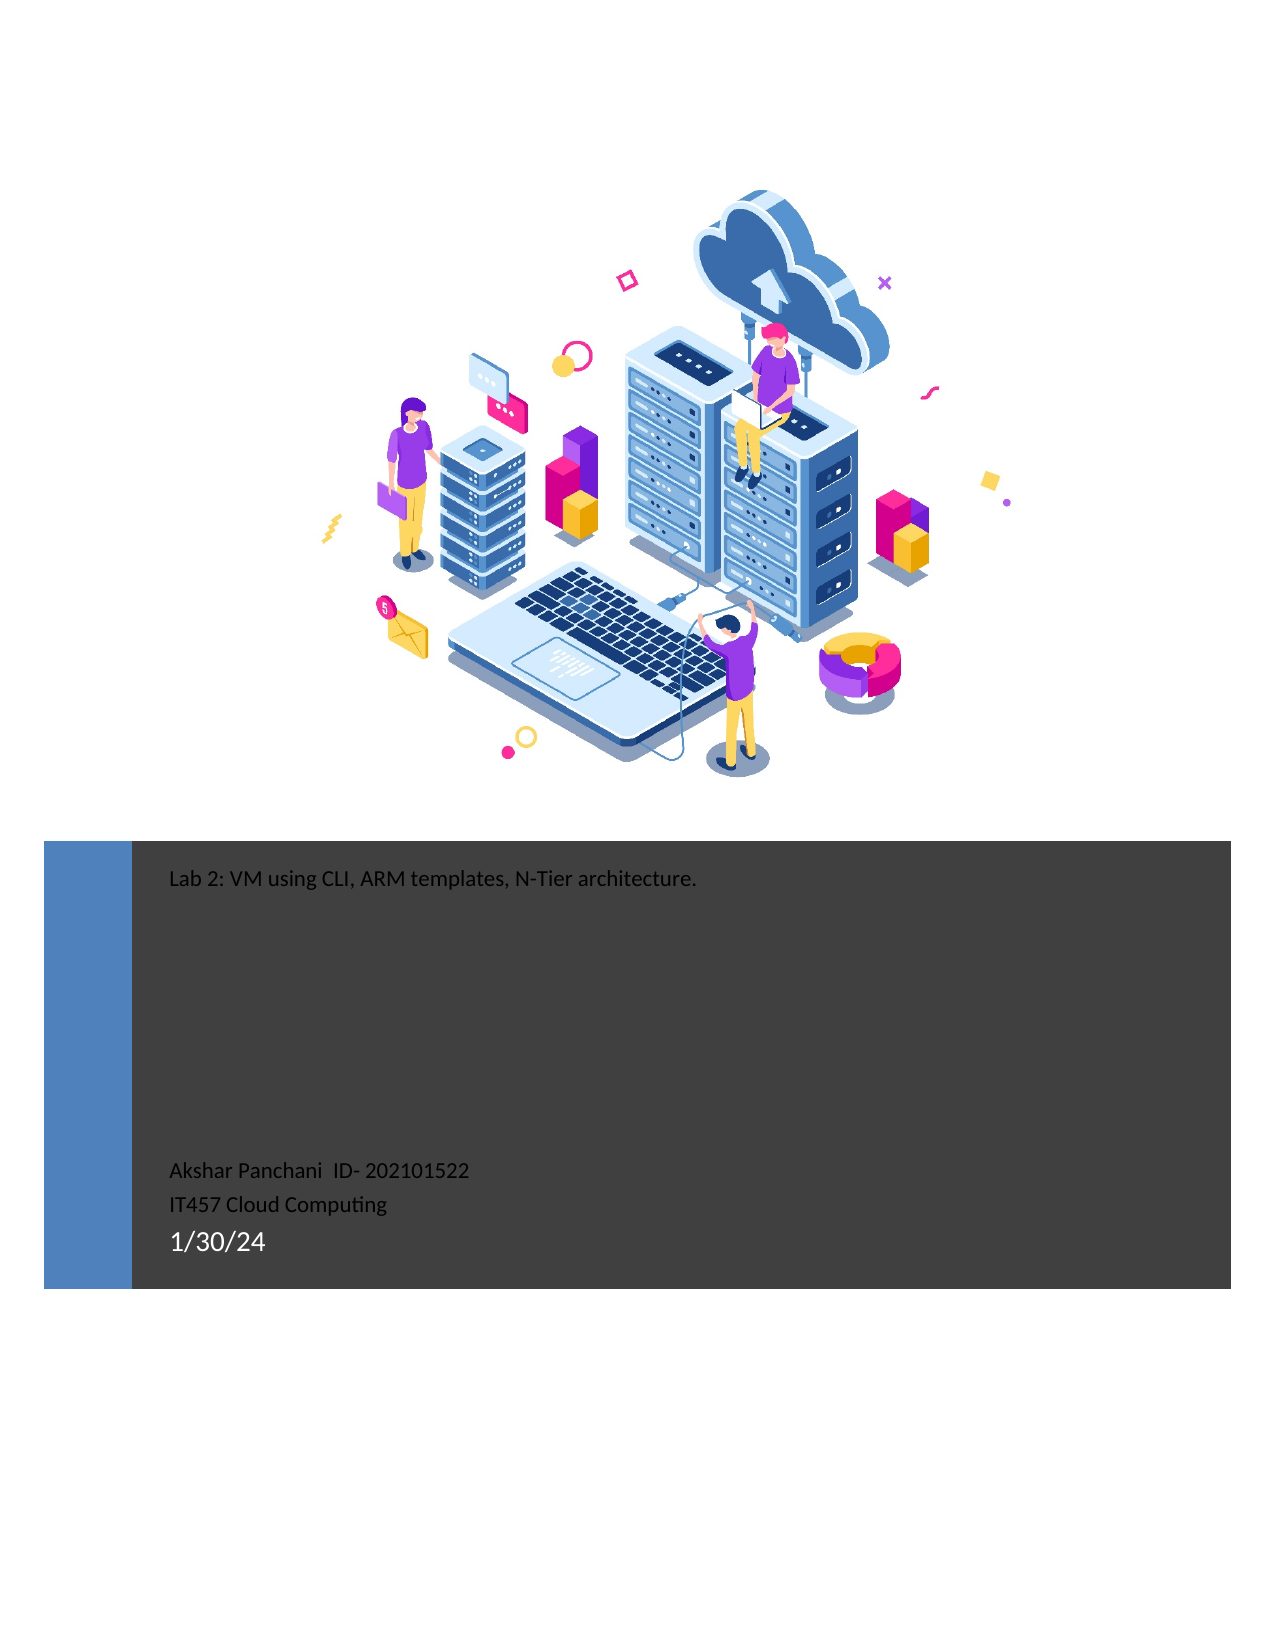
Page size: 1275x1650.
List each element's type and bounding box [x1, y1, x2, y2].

picture [217, 150, 1105, 816]
